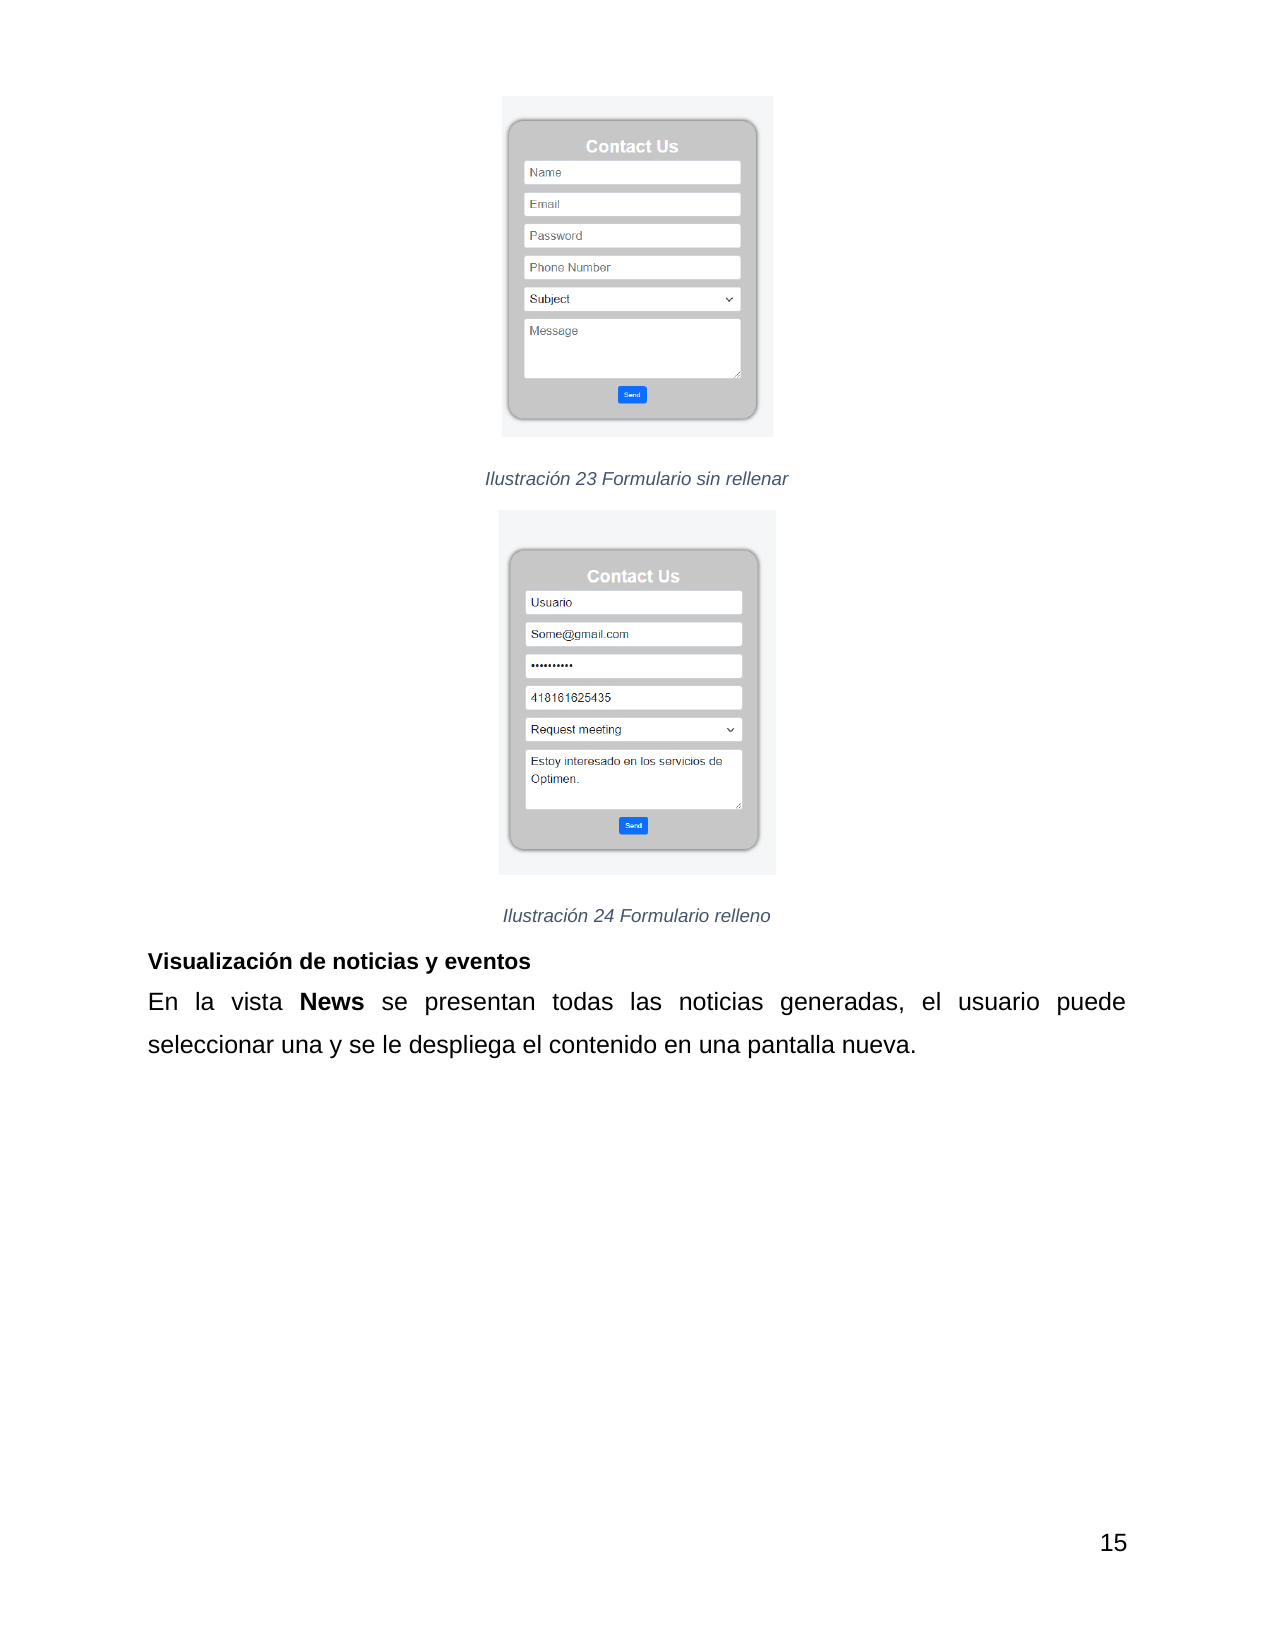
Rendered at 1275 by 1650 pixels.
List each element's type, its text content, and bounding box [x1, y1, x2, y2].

subtitle Visualización de noticias y eventos [148, 948, 1127, 974]
text Ilustración Formulario relleno [148, 905, 1127, 927]
text En la vista News se presentan todas las noticias generadas, el usuario puede seleccionar una y se le despliega el contenido en una pantalla nueva. [148, 987, 1127, 1059]
picture [501, 96, 774, 437]
picture [498, 510, 777, 875]
text Ilustración Formulario sin rellenar [148, 468, 1127, 489]
